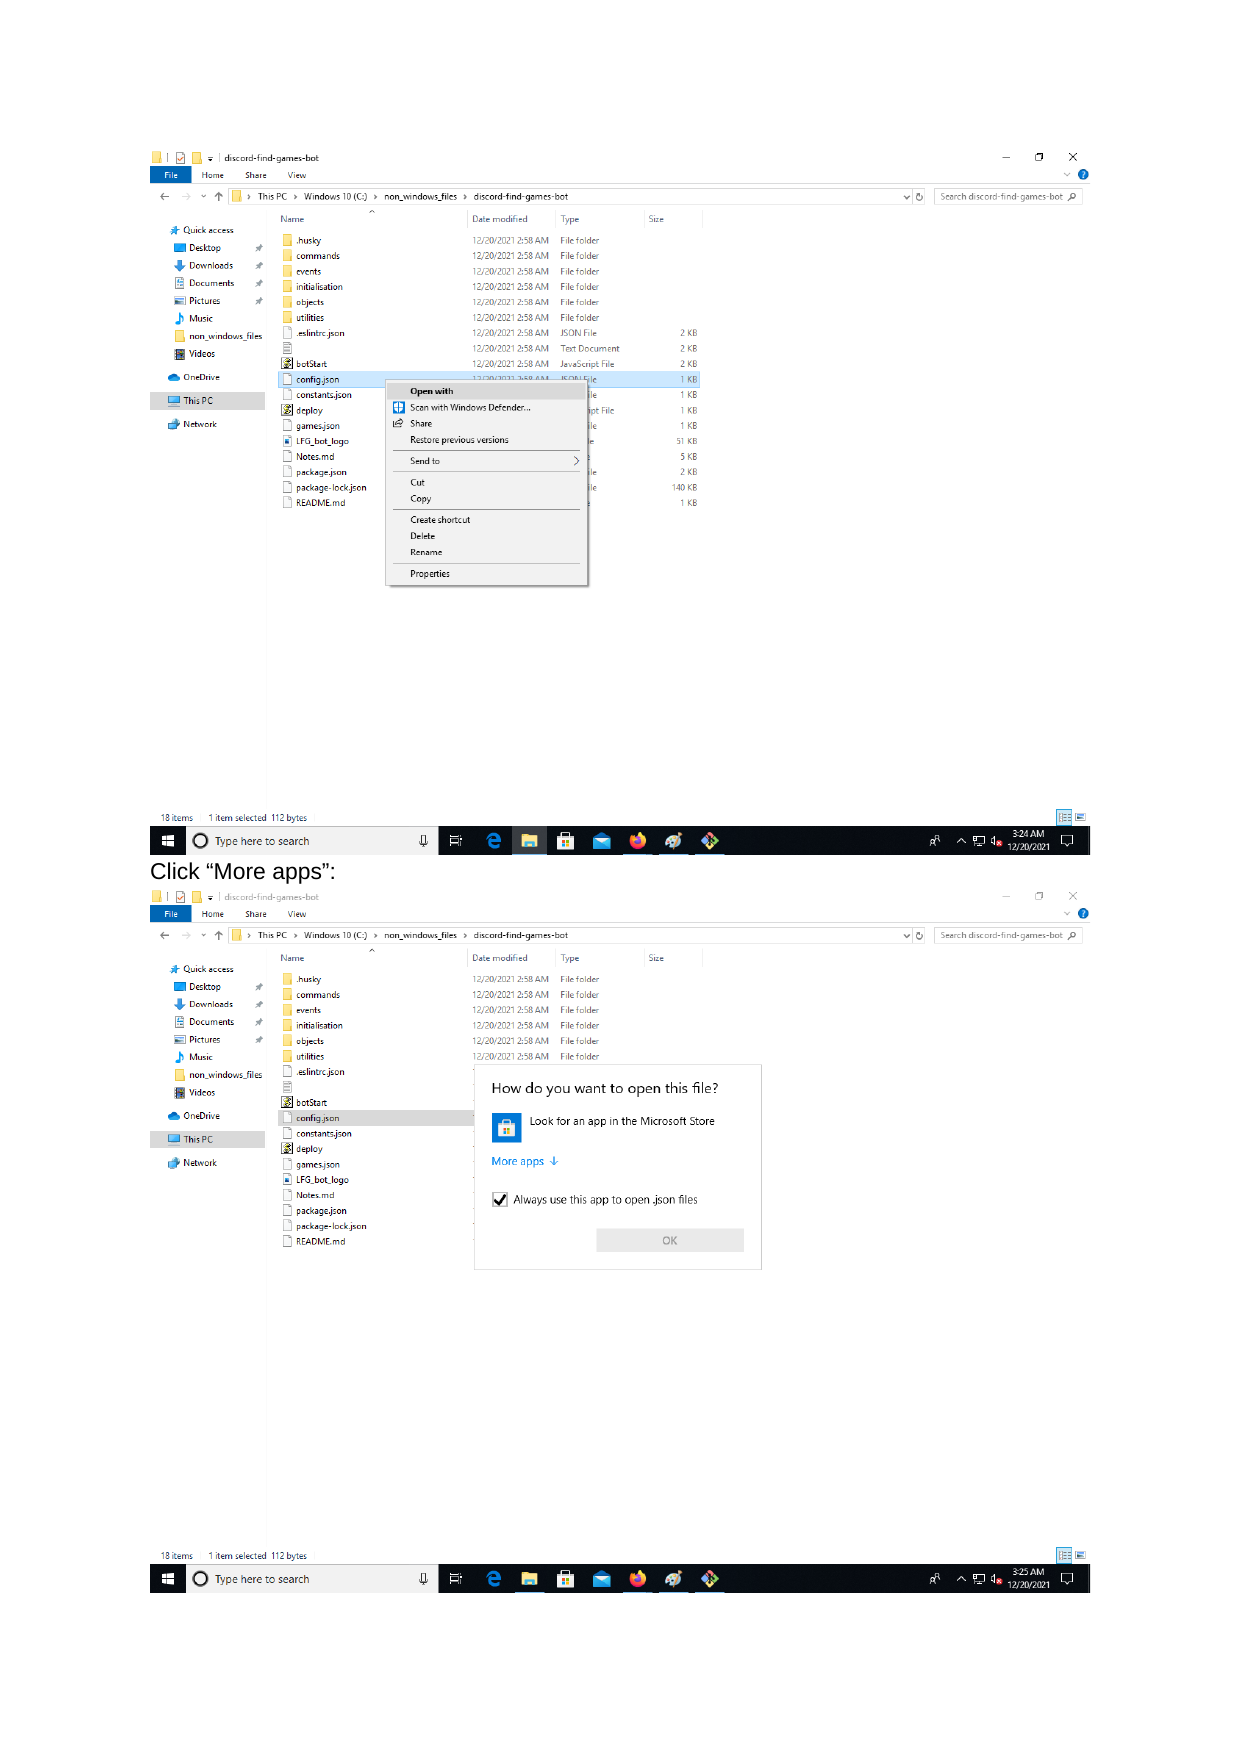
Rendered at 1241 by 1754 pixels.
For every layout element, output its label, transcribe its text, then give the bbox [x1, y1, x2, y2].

picture [150, 888, 1091, 1593]
text Click “More apps”: [150, 858, 1090, 888]
picture [150, 150, 1091, 855]
